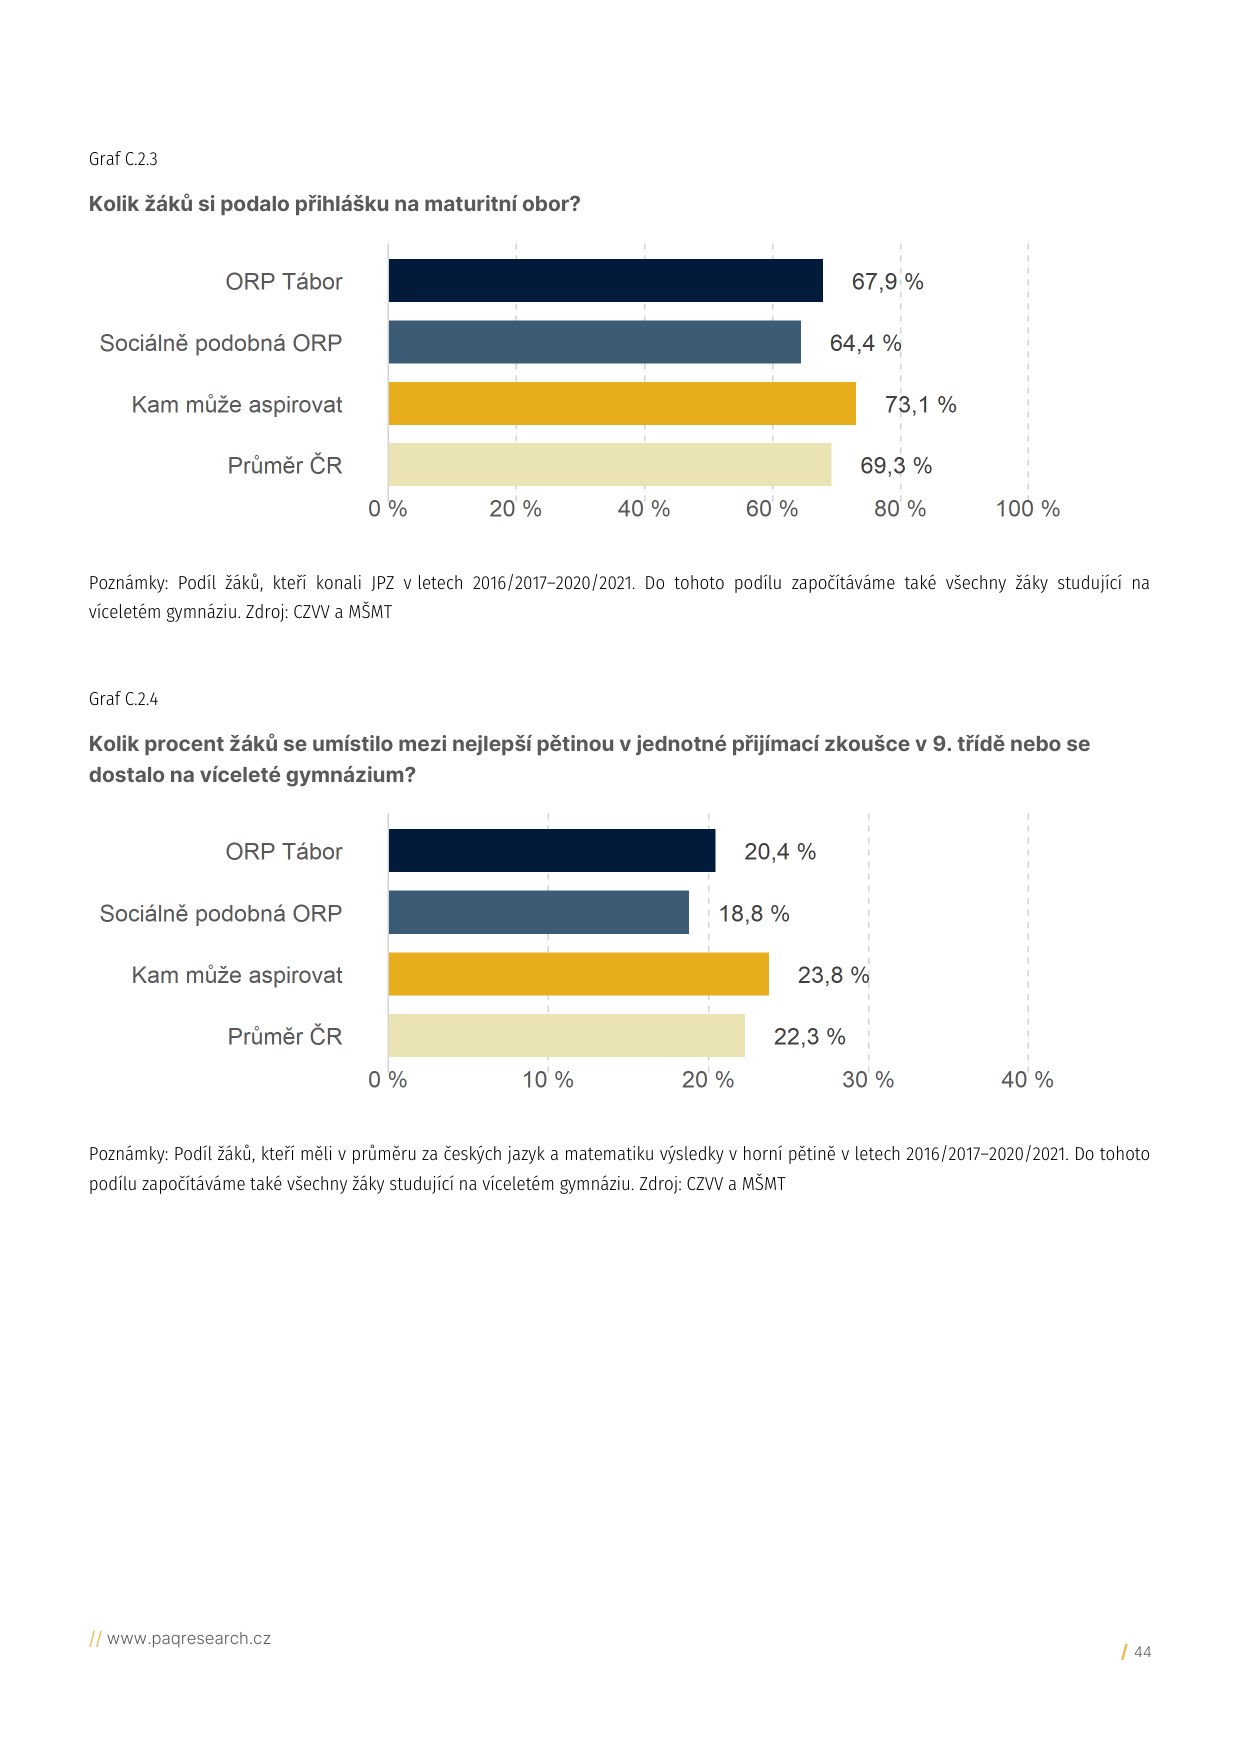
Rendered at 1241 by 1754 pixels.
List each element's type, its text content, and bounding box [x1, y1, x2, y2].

text Poznámky: Podíl žáků, kteří měli v průměru za českých jazyk a matematiku výsledky v horní pětině v letech 2016/2017–2020/2021. Do tohoto podílu započítáváme také všechny žáky studující na víceletém gymnáziu. Zdroj: CZVV a MŠMT [89, 1135, 1152, 1196]
picture [88, 787, 1139, 1119]
text Poznámky: Podíl žáků, kteří konali JPZ v letech 2016/2017–2020/2021. Do tohoto podílu započítáváme také všechny žáky studující na víceletém gymnáziu. Zdroj: CZVV a MŠMT [89, 564, 1152, 625]
text Kolik žáků si podalo přihlášku na maturitní obor? [89, 186, 1152, 216]
text Graf C.2.3 [89, 148, 1152, 170]
text Kolik procent žáků se umístilo mezi nejlepší pětinou v jednotné přijímací zkoušce v 9. třídě nebo se dostalo na víceleté gymnázium? [89, 727, 1152, 787]
picture [88, 216, 1139, 548]
text Graf C.2.4 [89, 688, 1152, 711]
